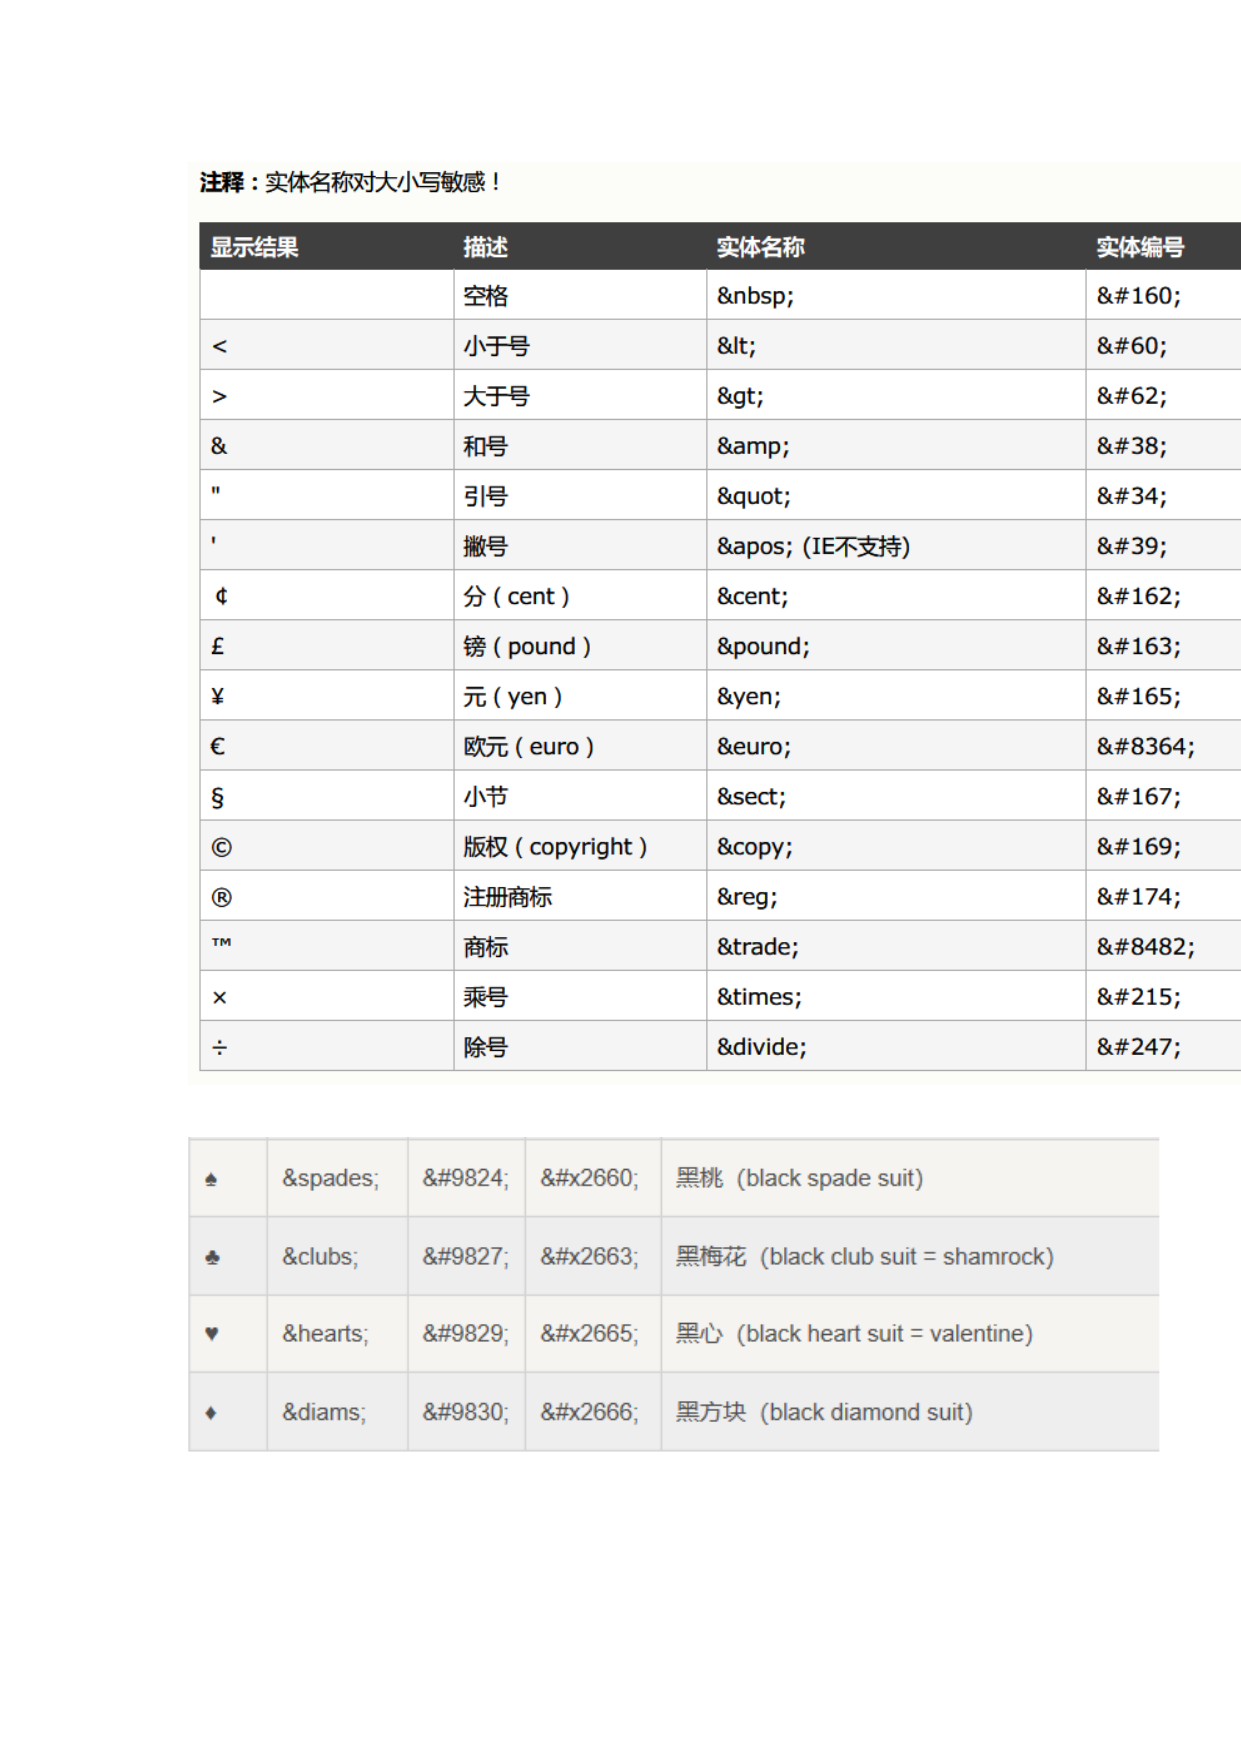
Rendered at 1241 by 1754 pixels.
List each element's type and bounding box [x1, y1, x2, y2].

picture [187, 1137, 1160, 1455]
picture [187, 162, 1241, 1085]
